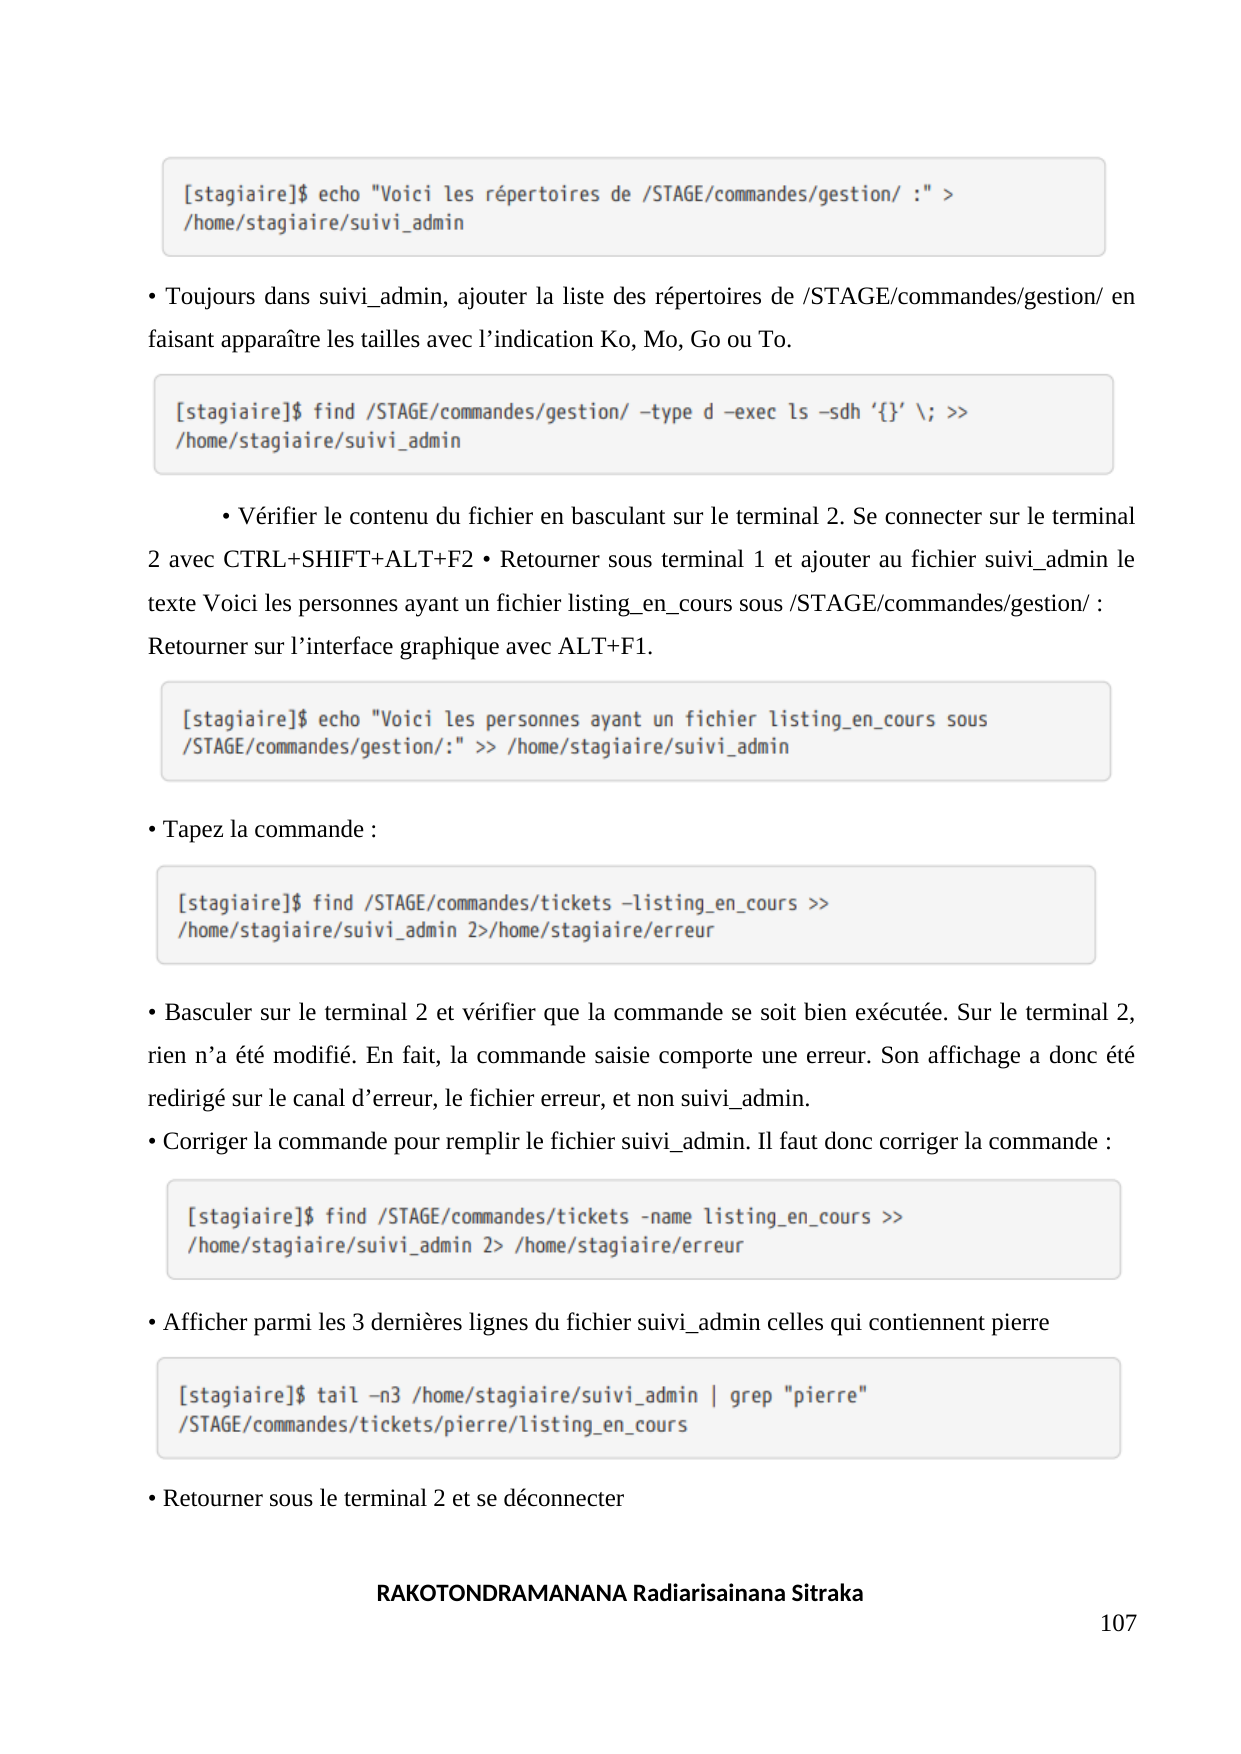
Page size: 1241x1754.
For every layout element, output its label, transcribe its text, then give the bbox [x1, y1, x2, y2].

picture [147, 147, 1137, 267]
text • Afficher parmi les 3 dernières lignes du fichier suivi_admin celles qui contiennent pierre [148, 1307, 1137, 1336]
text • Basculer sur le terminal 2 et vérifier que la commande se soit bien exécutée. Sur le terminal 2, rien n’a été modifié. En fait, la commande saisie comporte une erreur. Son affichage a donc été redirigé sur le canal d’erreur, le fichier erreur, et non suivi_admin. [148, 997, 1137, 1112]
text Retourner sur l’interface graphique avec ALT+F1. [148, 631, 1137, 659]
text • Vérifier le contenu du fichier en basculant sur le terminal 2. Se connecter sur le terminal 2 avec CTRL+SHIFT+ALT+F2 • Retourner sous terminal 1 et ajouter au fichier suivi_admin le texte Voici les personnes ayant un fichier listing_en_cours sous /STAGE/commandes/gestion/ : [148, 501, 1137, 616]
picture [147, 1350, 1137, 1470]
text • Toujours dans suivi_admin, ajouter la liste des répertoires de /STAGE/commandes/gestion/ en faisant apparaître les tailles avec l’indication Ko, Mo, Go ou To. [148, 281, 1137, 353]
picture [147, 367, 1137, 487]
text • Corriger la commande pour remplir le fichier suivi_admin. Il faut donc corriger la commande : [148, 1126, 1137, 1155]
text • Retourner sous le terminal 2 et se déconnecter [148, 1483, 1137, 1512]
text • Tapez la commande : [148, 814, 1137, 843]
picture [147, 1169, 1137, 1293]
picture [147, 857, 1137, 983]
picture [147, 673, 1137, 800]
